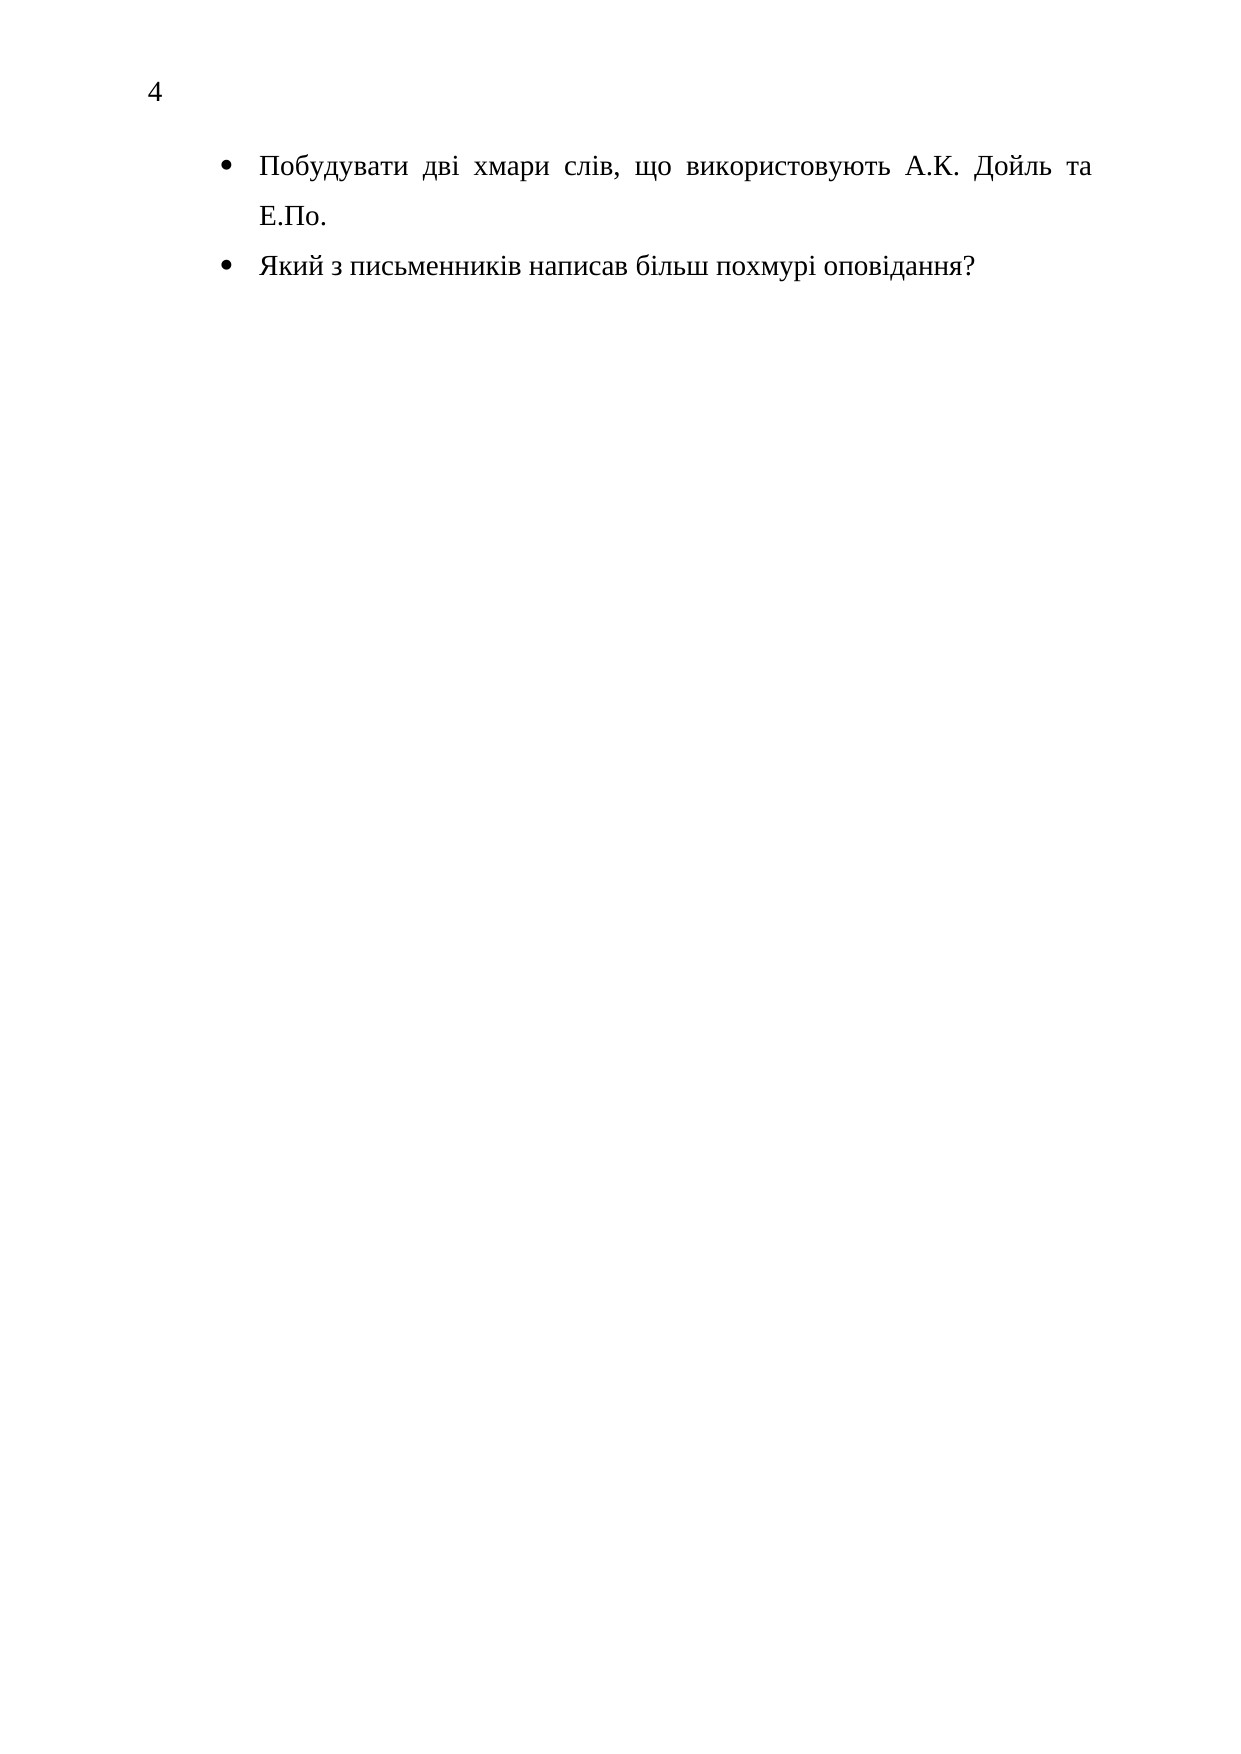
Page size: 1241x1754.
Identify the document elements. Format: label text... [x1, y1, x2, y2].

list Який з письменників написав більш похмурі оповідання? [221, 248, 1093, 282]
list Побудувати дві хмари слів, що використовують А.К. Дойль та Е.По. [221, 148, 1093, 232]
